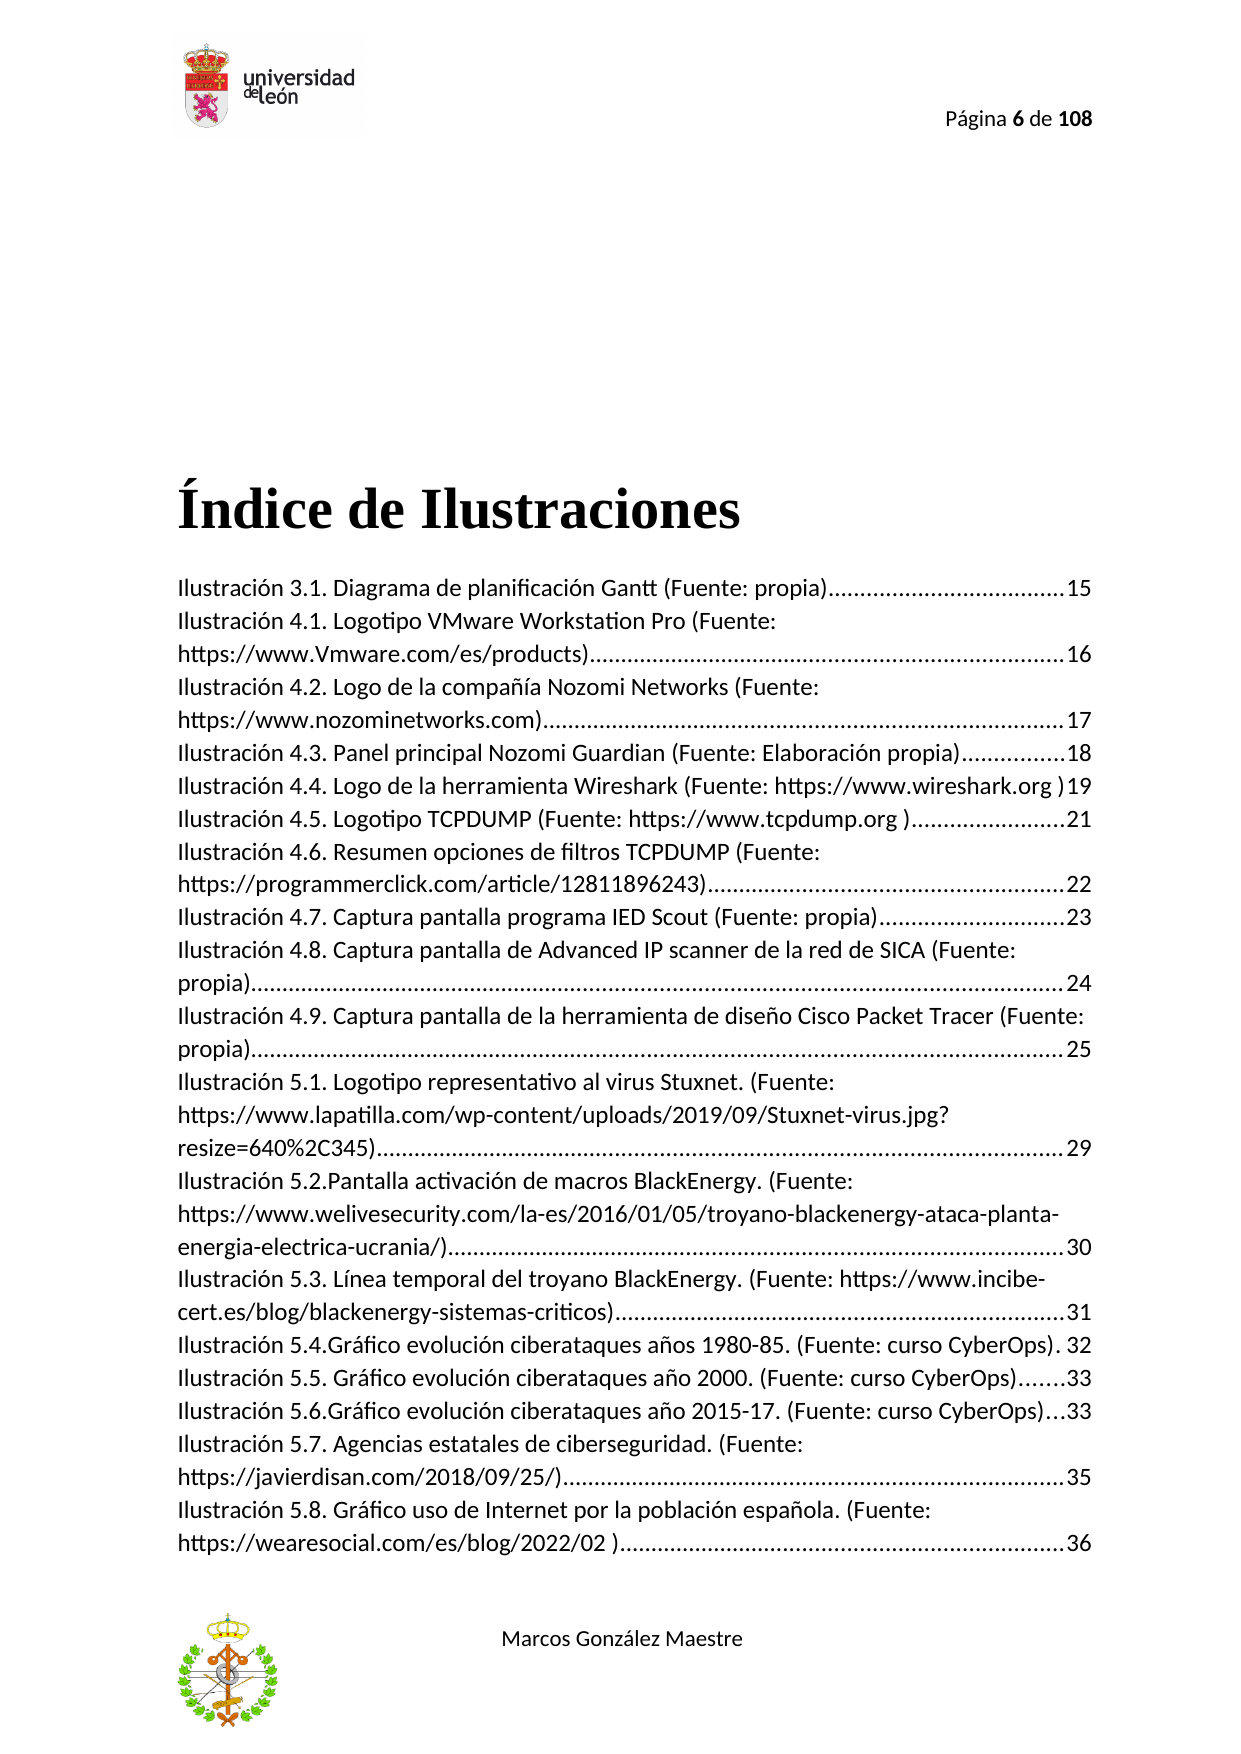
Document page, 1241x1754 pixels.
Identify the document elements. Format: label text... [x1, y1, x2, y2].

text Ilustración 5.6.Gráfico evolución ciberataques año 2015-17. (Fuente: curso CyberOps) 33 [177, 1395, 1092, 1426]
text Ilustración 4.2. Logo de la compañía Nozomi Networks (Fuente: https://www.nozominetworks.com) 17 [177, 671, 1092, 734]
text Ilustración 5.1. Logotipo representativo al virus Stuxnet. (Fuente: https://www.lapatilla.com/wp-content/uploads/2019/09/Stuxnet-virus.jpg?resize=640%2C345) 29 [177, 1066, 1092, 1162]
text Ilustración 5.8. Gráfico uso de Internet por la población española. (Fuente: https://wearesocial.com/es/blog/2022/02 ) 36 [177, 1494, 1092, 1557]
text Ilustración 4.6. Resumen opciones de filtros TCPDUMP (Fuente: https://programmerclick.com/article/12811896243) 22 [177, 836, 1092, 899]
text Ilustración 4.4. Logo de la herramienta Wireshark (Fuente: https://www.wireshark.org ) 19 [177, 770, 1092, 800]
text Índice de Ilustraciones [177, 474, 1092, 541]
text Ilustración 4.8. Captura pantalla de Advanced IP scanner de la red de SICA (Fuente: propia) 24 [177, 934, 1092, 998]
text Ilustración 4.5. Logotipo TCPDUMP (Fuente: https://www.tcpdump.org ) 21 [177, 803, 1092, 833]
text Ilustración 5.4.Gráfico evolución ciberataques años 1980-85. (Fuente: curso CyberOps) 32 [177, 1329, 1092, 1360]
text Ilustración 5.3. Línea temporal del troyano BlackEnergy. (Fuente: https://www.incibe-cert.es/blog/blackenergy-sistemas-criticos) 31 [177, 1264, 1092, 1327]
text Ilustración 3.1. Diagrama de planificación Gantt (Fuente: propia) 15 [177, 572, 1092, 603]
text Ilustración 4.1. Logotipo VMware Workstation Pro (Fuente: https://www.Vmware.com/es/products) 16 [177, 605, 1092, 669]
picture [177, 1613, 278, 1727]
text Ilustración 5.2.Pantalla activación de macros BlackEnergy. (Fuente: https://www.welivesecurity.com/la-es/2016/01/05/troyano-blackenergy-ataca-planta-energia-electrica-ucrania/) 30 [177, 1165, 1092, 1261]
text Ilustración 5.5. Gráfico evolución ciberataques año 2000. (Fuente: curso CyberOps) 33 [177, 1362, 1092, 1393]
text Ilustración 5.7. Agencias estatales de ciberseguridad. (Fuente: https://javierdisan.com/2018/09/25/) 35 [177, 1428, 1092, 1492]
text Ilustración 4.9. Captura pantalla de la herramienta de diseño Cisco Packet Tracer (Fuente: propia) 25 [177, 1000, 1092, 1064]
text Ilustración 4.7. Captura pantalla programa IED Scout (Fuente: propia) 23 [177, 902, 1092, 932]
picture [172, 32, 365, 138]
text Ilustración 4.3. Panel principal Nozomi Guardian (Fuente: Elaboración propia) 18 [177, 737, 1092, 767]
